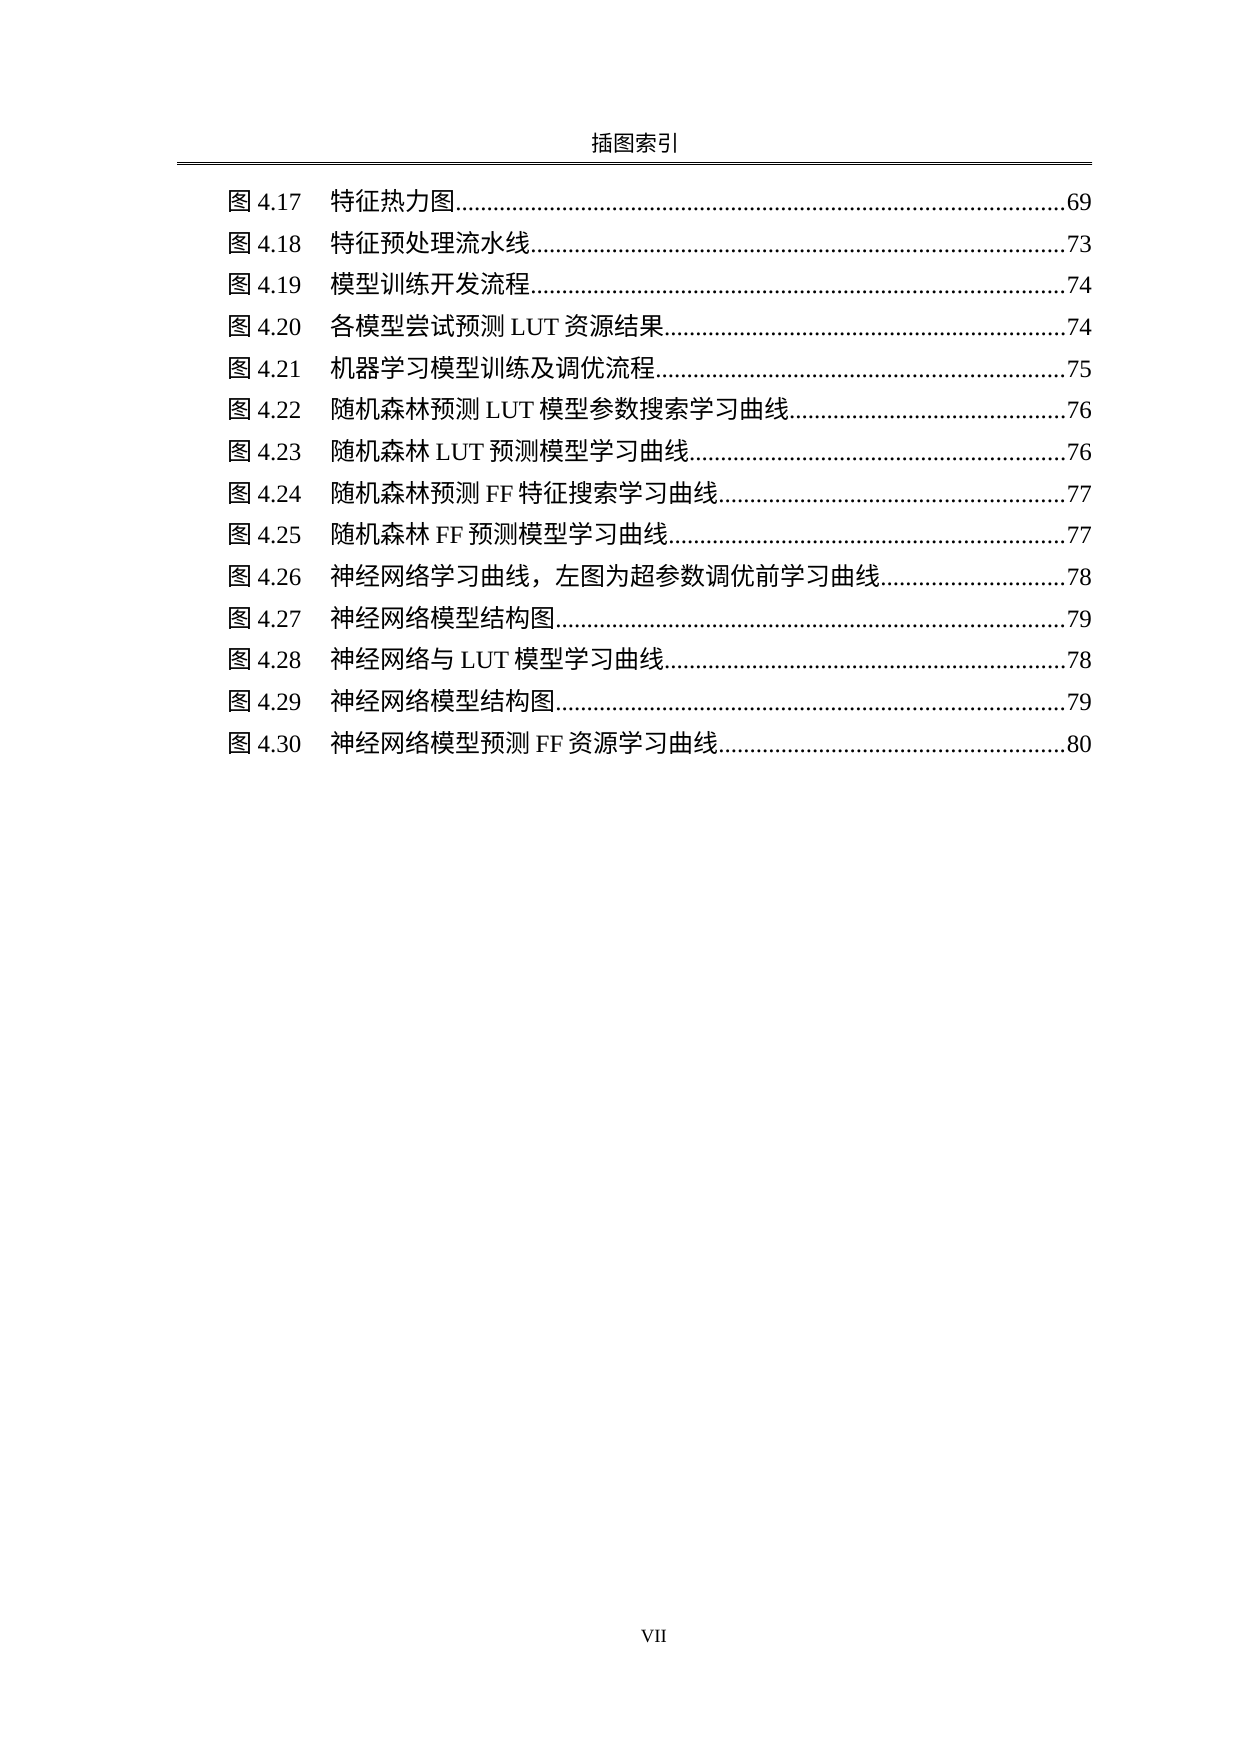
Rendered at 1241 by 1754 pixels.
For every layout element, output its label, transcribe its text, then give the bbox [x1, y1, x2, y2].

text 图4.29 神经网络模型结构图 79 [227, 677, 1092, 719]
text 图4.26 神经网络学习曲线，左图为超参数调优前学习曲线 78 [227, 552, 1092, 594]
text 图4.28 神经网络与LUT模型学习曲线 78 [227, 636, 1092, 677]
text 图4.27 神经网络模型结构图 79 [227, 594, 1092, 636]
text 图4.18 特征预处理流水线 73 [227, 219, 1092, 261]
text 图4.23 随机森林LUT预测模型学习曲线 76 [227, 427, 1092, 469]
text 图4.20 各模型尝试预测LUT资源结果 74 [227, 302, 1092, 344]
text 图4.21 机器学习模型训练及调优流程 75 [227, 344, 1092, 386]
text 图4.30 神经网络模型预测FF资源学习曲线 80 [227, 719, 1092, 761]
text 图4.25 随机森林FF预测模型学习曲线 77 [227, 511, 1092, 552]
text 图4.24 随机森林预测FF特征搜索学习曲线 77 [227, 469, 1092, 511]
text 图4.22 随机森林预测LUT模型参数搜索学习曲线 76 [227, 386, 1092, 427]
text 图4.19 模型训练开发流程 74 [227, 261, 1092, 302]
text 图4.17 特征热力图 69 [227, 177, 1092, 219]
